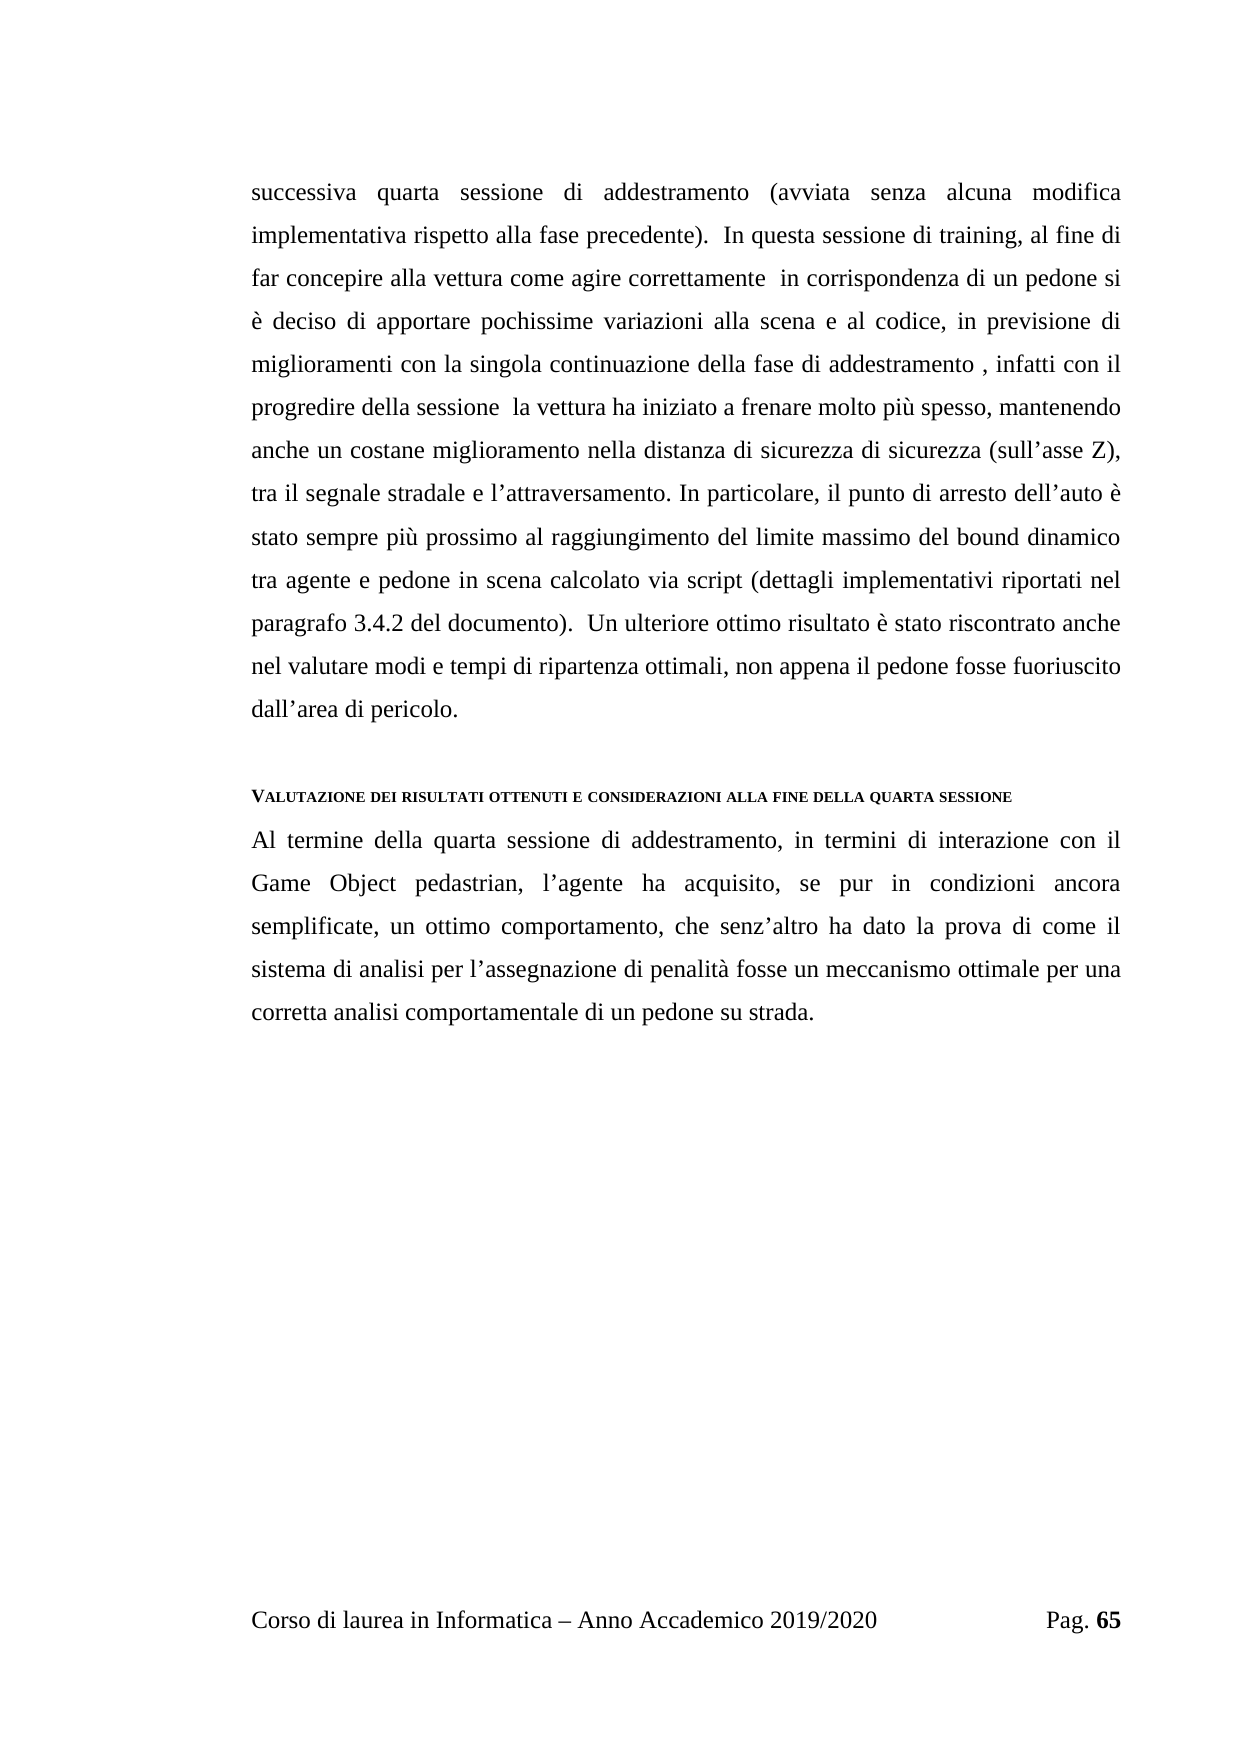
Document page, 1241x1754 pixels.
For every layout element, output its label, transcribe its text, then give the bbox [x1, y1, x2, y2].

text Al termine della quarta sessione di addestramento, in termini di interazione con il Game Object pedastrian, l’agente ha acquisito, se pur in condizioni ancora semplificate, un ottimo comportamento, che senz’altro ha dato la prova di come il sistema di analisi per l’assegnazione di penalità fosse un meccanismo ottimale per una corretta analisi comportamentale di un pedone su strada. [251, 825, 1122, 1026]
text Valutazione dei risultati ottenuti e considerazioni alla fine della quarta sessione [251, 785, 1122, 806]
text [251, 177, 1122, 723]
